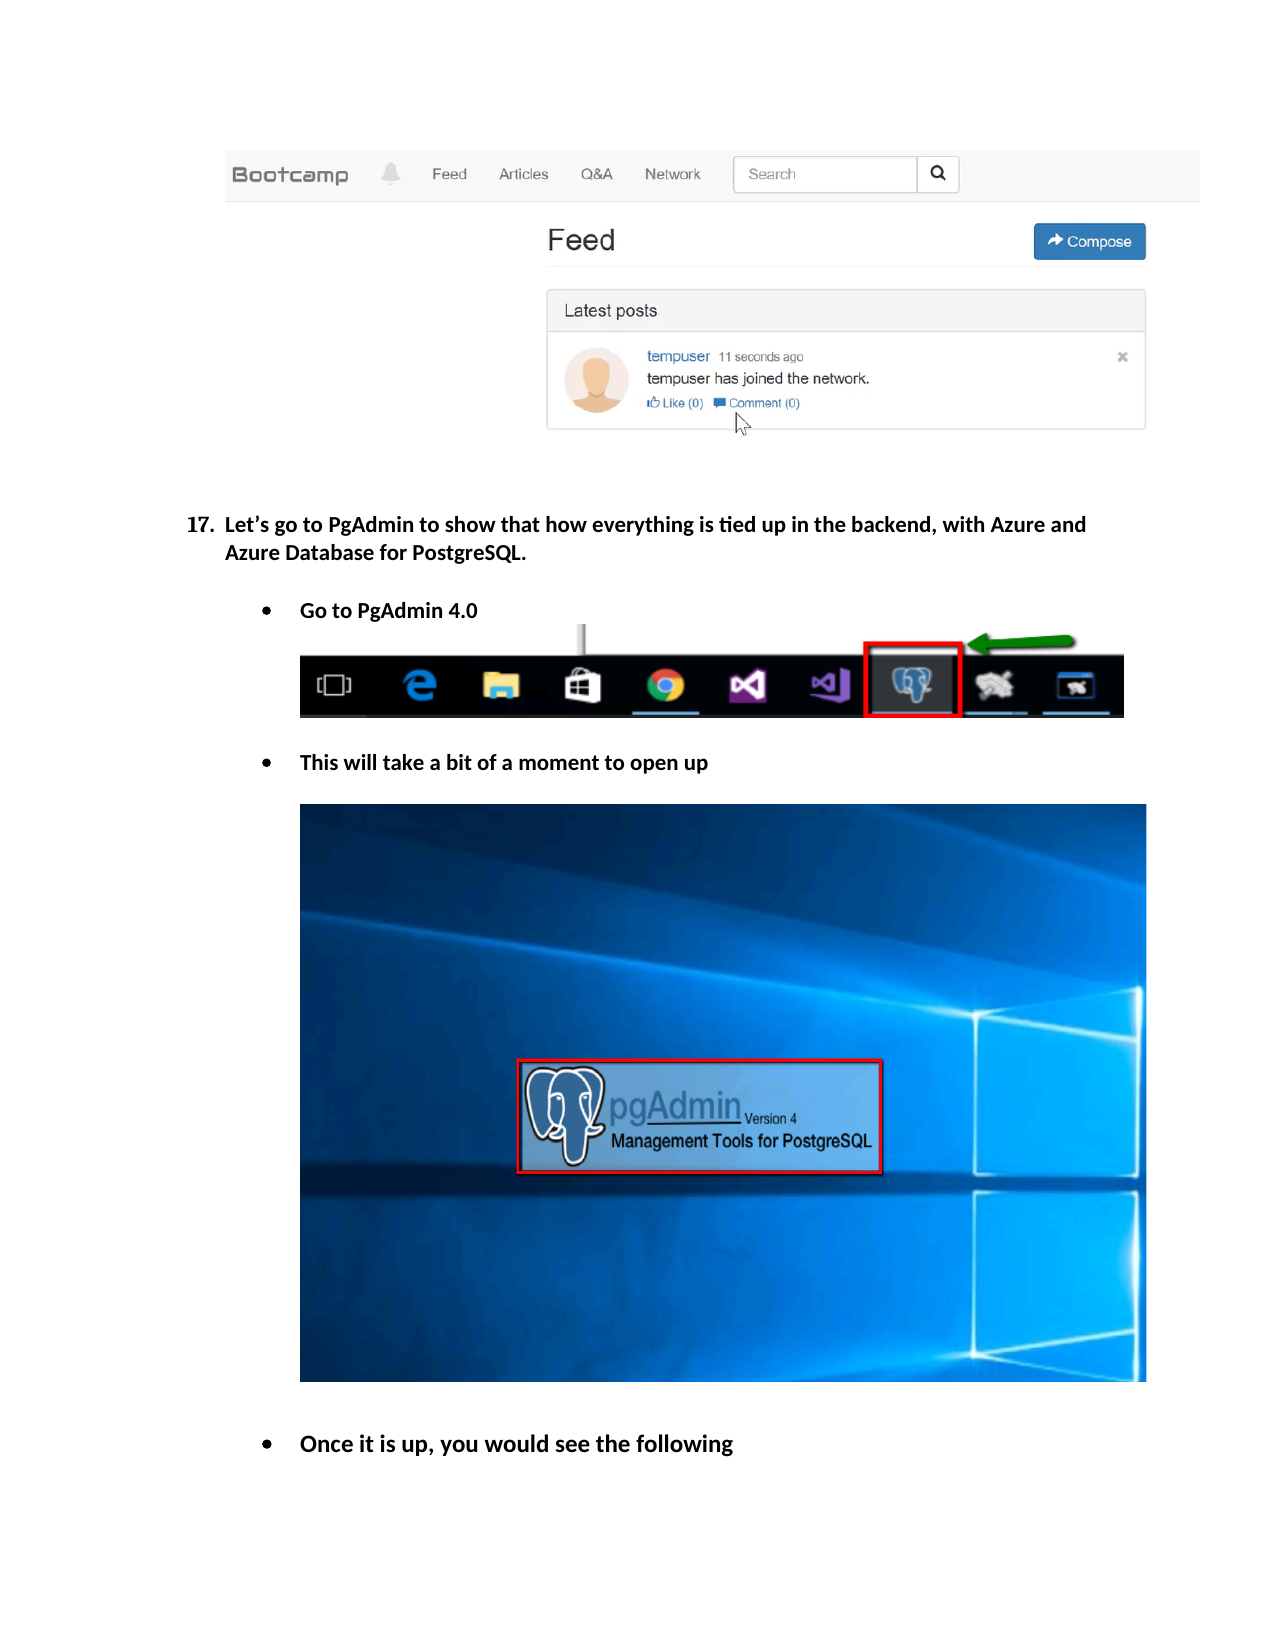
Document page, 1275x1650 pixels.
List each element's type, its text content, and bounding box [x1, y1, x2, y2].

picture [300, 624, 1124, 718]
list This will take a bit of a moment to open up [262, 748, 1125, 777]
list Go to PgAdmin 4.0 [262, 596, 1125, 624]
list Once it is up, you would see the following [262, 1428, 1125, 1459]
picture [300, 804, 1147, 1382]
picture [225, 150, 1200, 480]
list Let’s go to PgAdmin to show that how everything is tied up in the backend, with Azure and Azure Database for PostgreSQL. [187, 510, 1125, 566]
